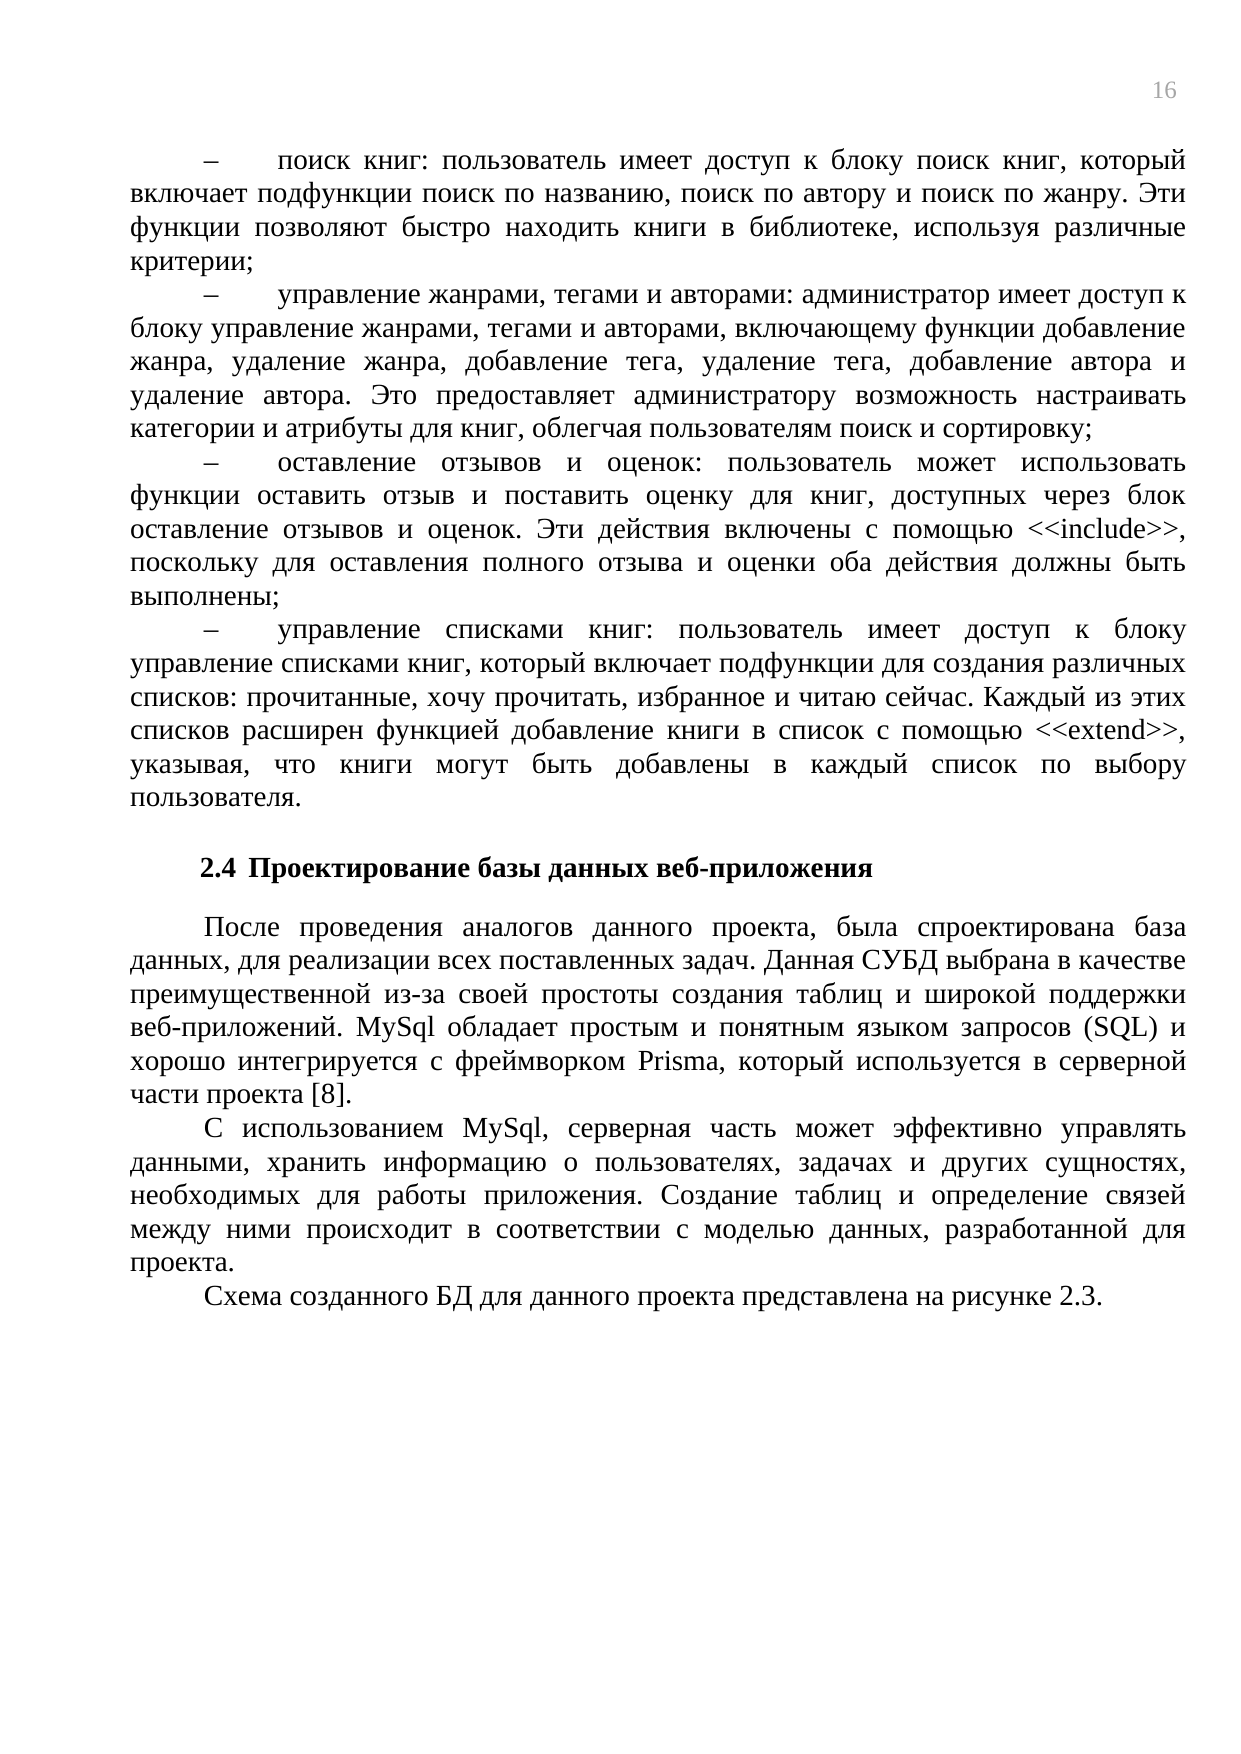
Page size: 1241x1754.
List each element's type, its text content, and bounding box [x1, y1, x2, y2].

list управление списками книг: пользователь имеет доступ к блоку управление списками книг, который включает подфункции для создания различных списков: прочитанные, хочу прочитать, избранное и читаю сейчас. Каждый из этих списков расширен функцией добавление книги в список с помощью <<extend>>, указывая, что книги могут быть добавлены в каждый список по выбору пользователя. [130, 612, 1187, 813]
list поиск книг: пользователь имеет доступ к блоку поиск книг, который включает подфункции поиск по названию, поиск по автору и поиск по жанру. Эти функции позволяют быстро находить книги в библиотеке, используя различные критерии; [130, 142, 1187, 276]
list оставление отзывов и оценок: пользователь может использовать функции оставить отзыв и поставить оценку для книг, доступных через блок оставление отзывов и оценок. Эти действия включены с помощью <<include>>, поскольку для оставления полного отзыва и оценки оба действия должны быть выполнены; [130, 444, 1187, 612]
text С использованием MySql, серверная часть может эффективно управлять данными, хранить информацию о пользователях, задачах и других сущностях, необходимых для работы приложения. Создание таблиц и определение связей между ними происходит в соответствии с моделью данных, разработанной для проекта. [130, 1110, 1187, 1278]
list управление жанрами, тегами и авторами: администратор имеет доступ к блоку управление жанрами, тегами и авторами, включающему функции добавление жанра, удаление жанра, добавление тега, удаление тега, добавление автора и удаление автора. Это предоставляет администратору возможность настраивать категории и атрибуты для книг, облегчая пользователям поиск и сортировку; [130, 276, 1187, 444]
subtitle Проектирование базы данных веб-приложения [199, 850, 1187, 884]
text После проведения аналогов данного проекта, была спроектирована база данных, для реализации всех поставленных задач. Данная СУБД выбрана в качестве преимущественной из-за своей простоты создания таблиц и широкой поддержки веб-приложений. MySql обладает простым и понятным языком запросов (SQL) и хорошо интегрируется с фреймворком Prisma, который используется в серверной части проекта [8]. [130, 909, 1187, 1110]
text Схема созданного БД для данного проекта представлена на рисунке 2.3. [130, 1278, 1187, 1311]
